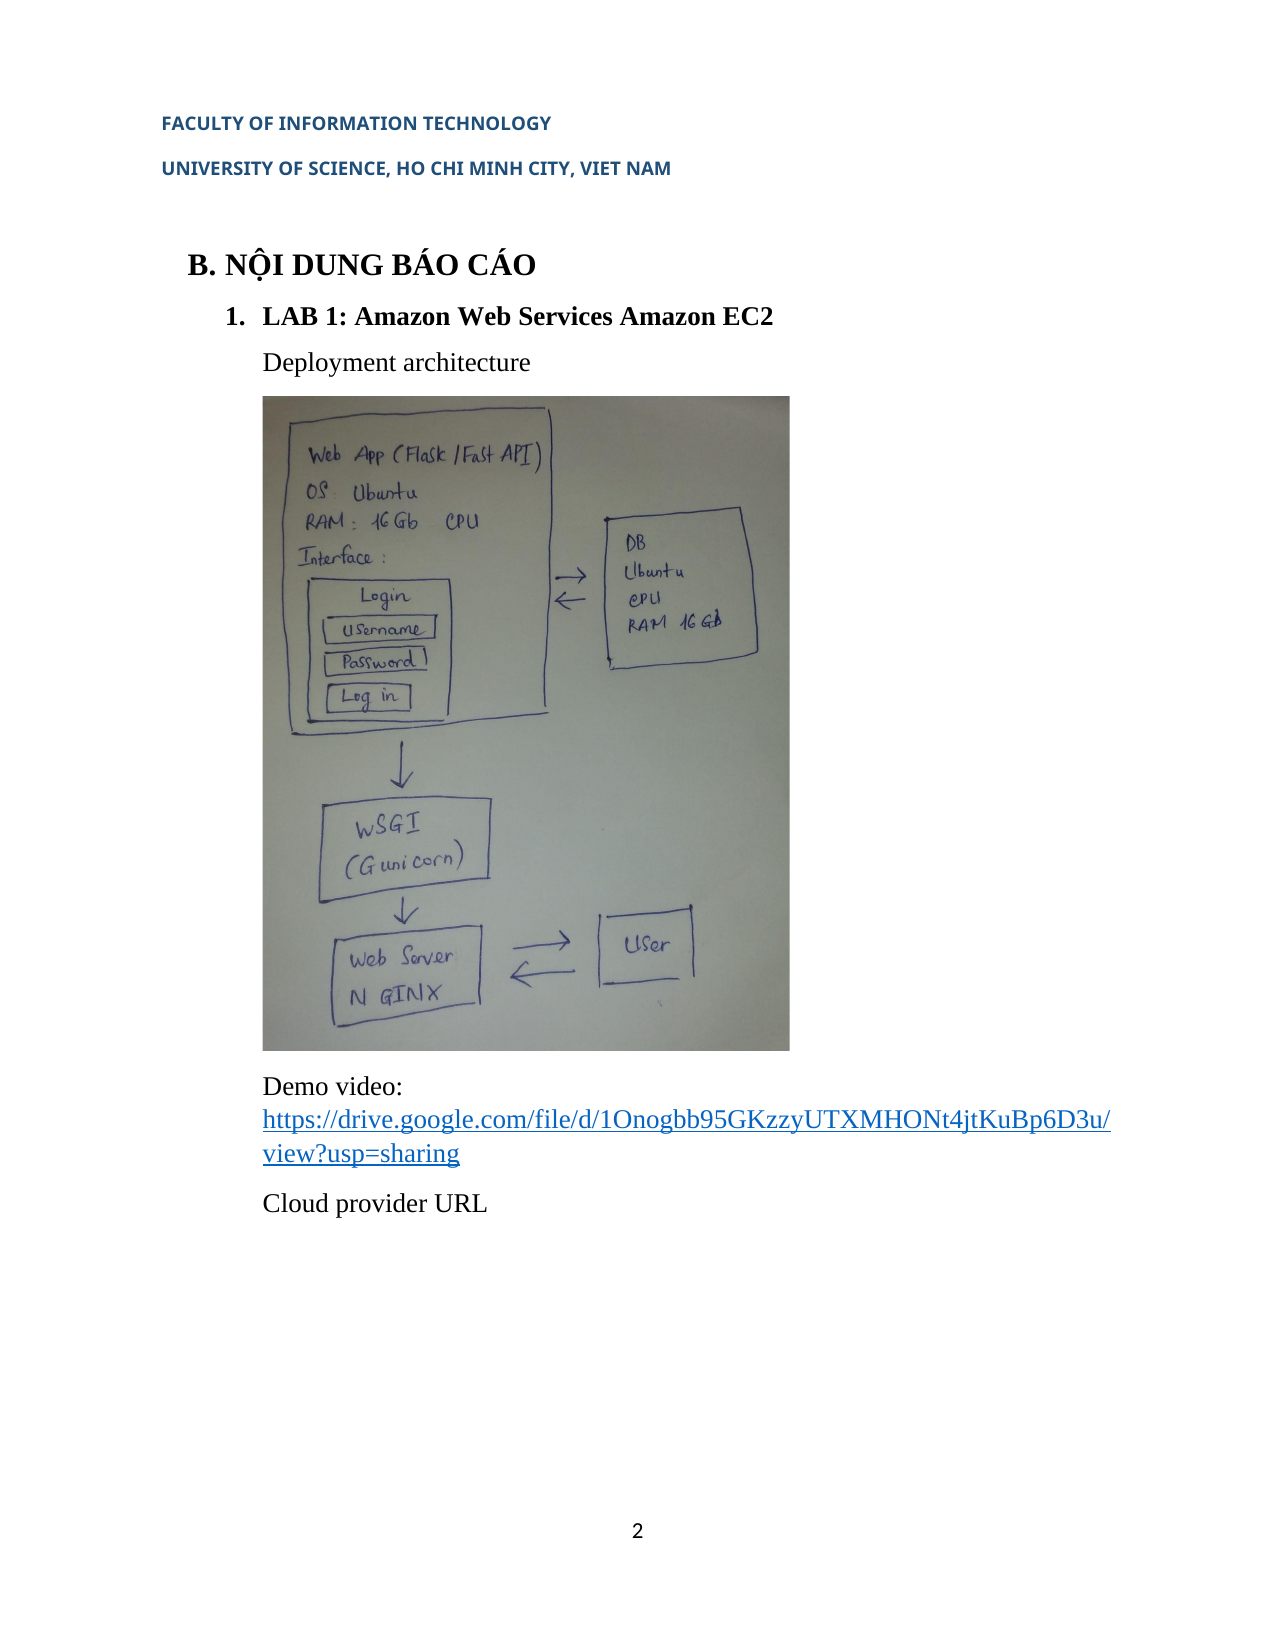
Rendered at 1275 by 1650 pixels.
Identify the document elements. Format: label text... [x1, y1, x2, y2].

text Deployment architecture [262, 346, 1125, 378]
text Demo video: https://drive.google.com/file/d/1Onogbb95GKzzyUTXMHONt4jtKuBp6D3u/view?usp=sharing [262, 1070, 1125, 1168]
text Cloud provider URL [262, 1187, 1125, 1218]
picture [262, 396, 790, 1051]
list LAB 1: Amazon Web Services Amazon EC2 [225, 300, 1125, 331]
list NỘI DUNG BÁO CÁO [187, 246, 1125, 282]
